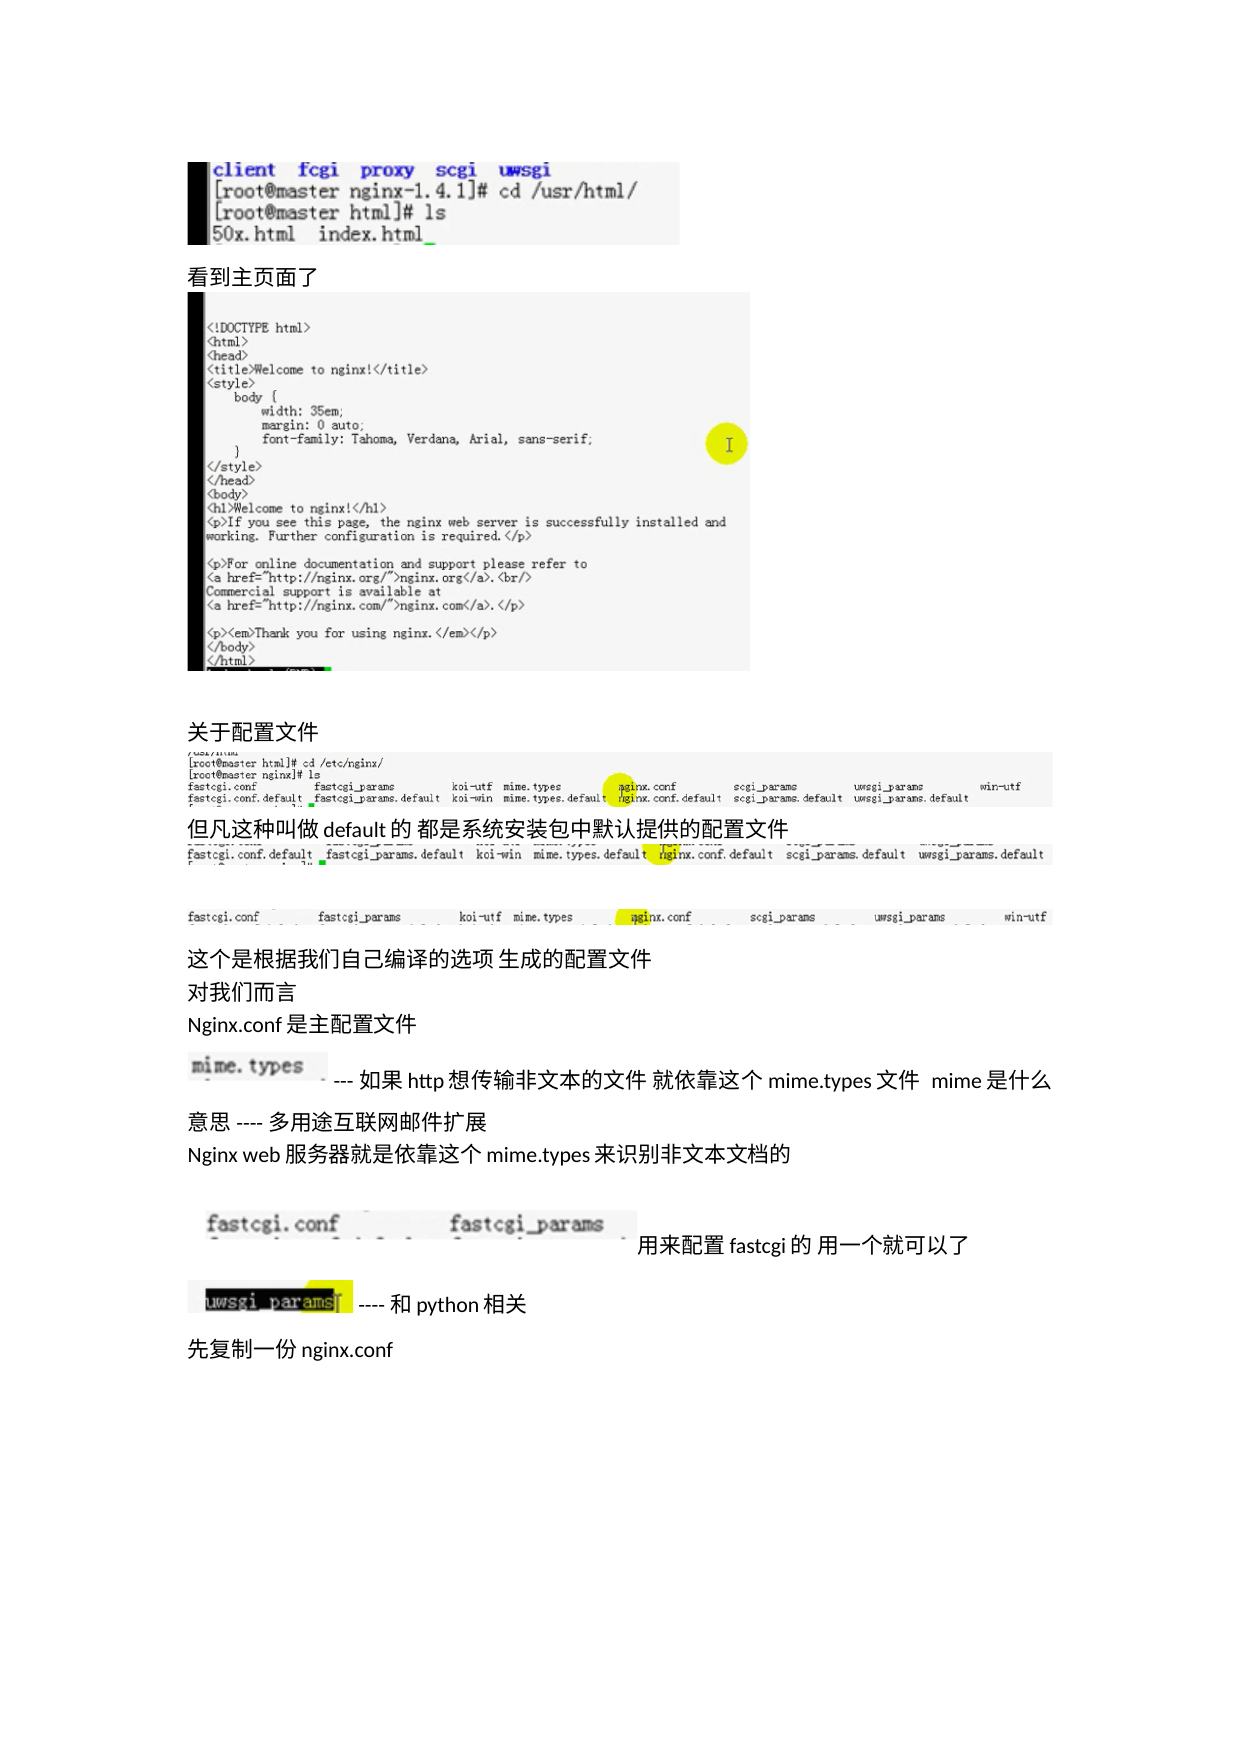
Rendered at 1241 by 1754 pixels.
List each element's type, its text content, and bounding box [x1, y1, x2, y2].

text --- 如果http想传输非文本的文件 就依靠这个mime.types文件 mime是什么意思 ---- 多用途互联网邮件扩展 [187, 1039, 1053, 1137]
text 先复制一份nginx.conf [187, 1332, 1053, 1364]
picture [187, 844, 1053, 866]
picture [187, 1280, 354, 1313]
picture [187, 909, 1053, 925]
picture [187, 1049, 329, 1089]
text 对我们而言 [187, 974, 1053, 1007]
text Nginx.conf是主配置文件 [187, 1007, 1053, 1039]
text ---- 和python相关 [187, 1267, 1053, 1332]
picture [187, 752, 1053, 807]
picture [187, 162, 680, 245]
text 关于配置文件 [187, 714, 1053, 747]
text 但凡这种叫做default的 都是系统安装包中默认提供的配置文件 [187, 812, 1053, 844]
picture [187, 292, 750, 671]
text Nginx web服务器就是依靠这个mime.types来识别非文本文档的 [187, 1137, 1053, 1169]
picture [187, 1209, 638, 1254]
text 看到主页面了 [187, 259, 1053, 292]
text 这个是根据我们自己编译的选项 生成的配置文件 [187, 942, 1053, 974]
